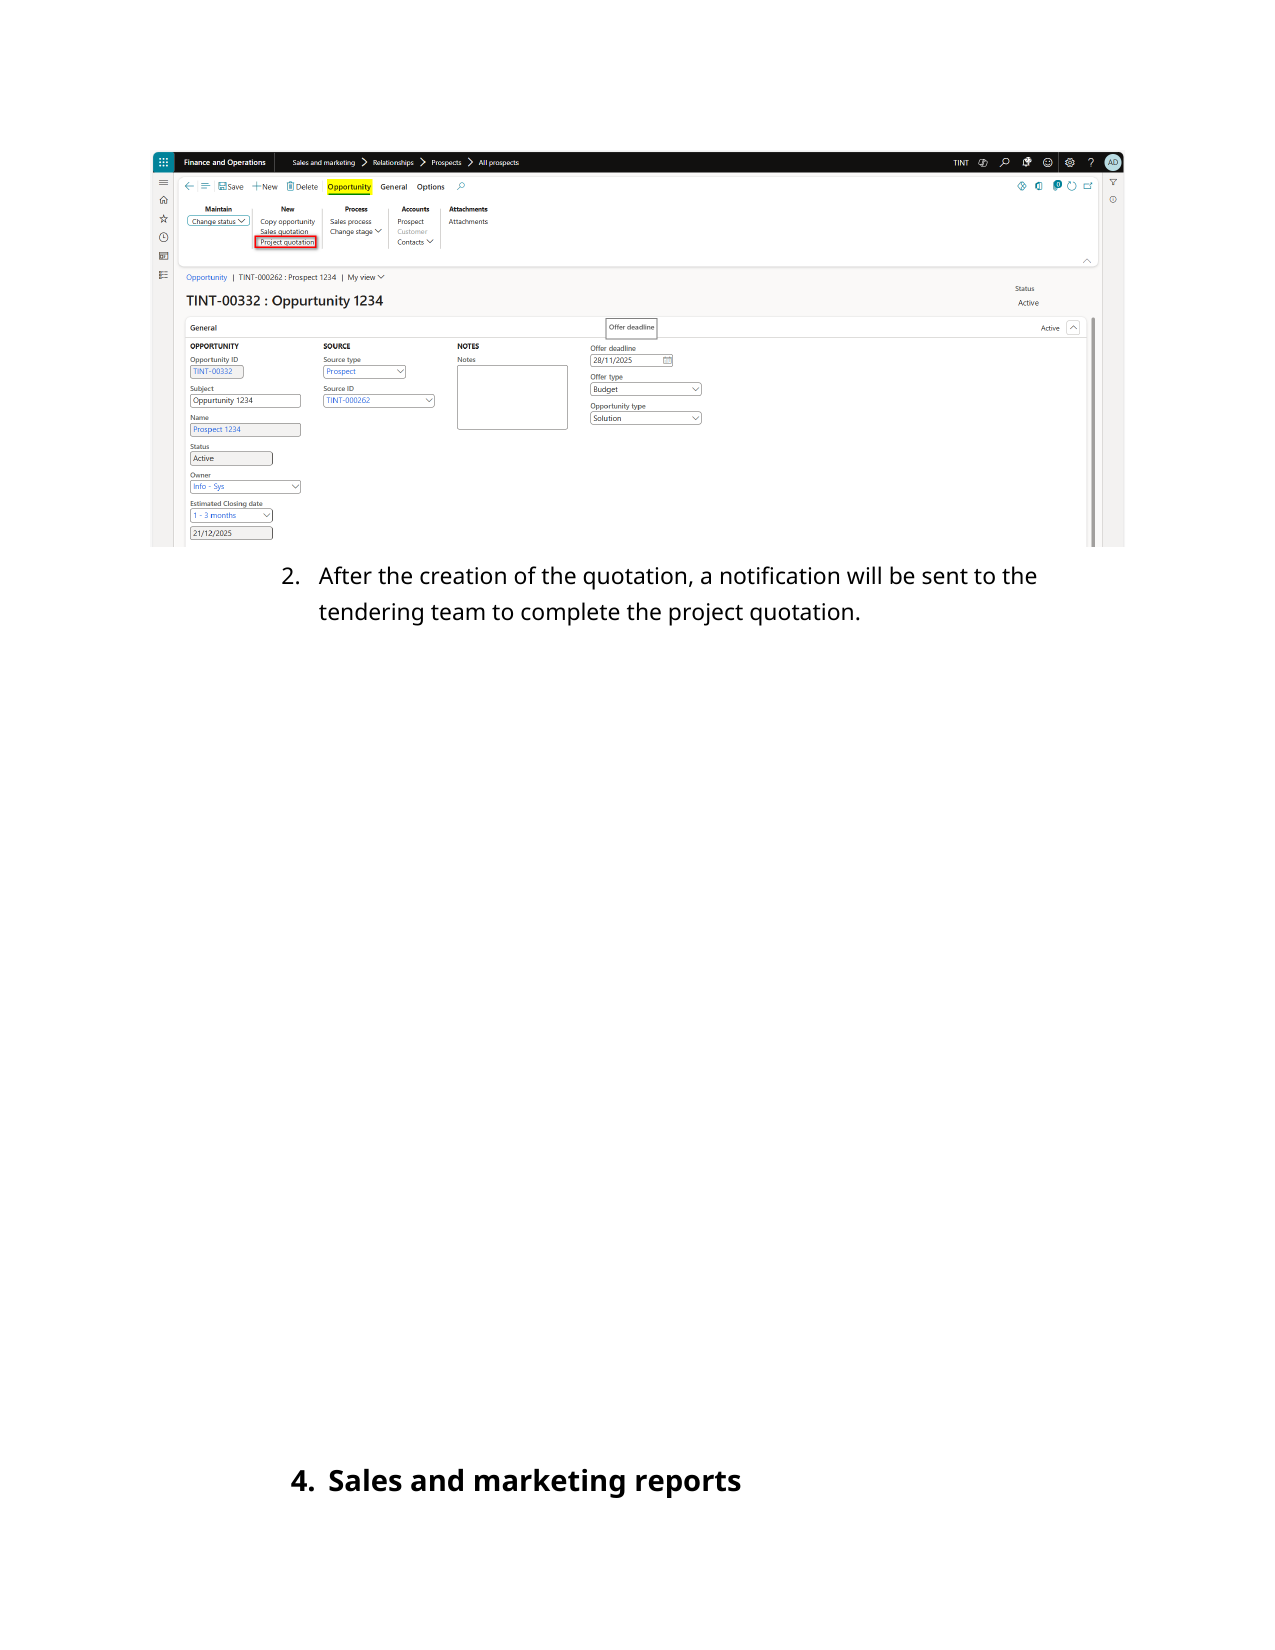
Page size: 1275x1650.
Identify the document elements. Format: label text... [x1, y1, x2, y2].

list Sales and marketing reports [291, 1460, 1125, 1499]
picture [150, 150, 1125, 547]
list After the creation of the quotation, a notification will be sent to the tendering team to complete the project quotation. [281, 559, 1125, 627]
